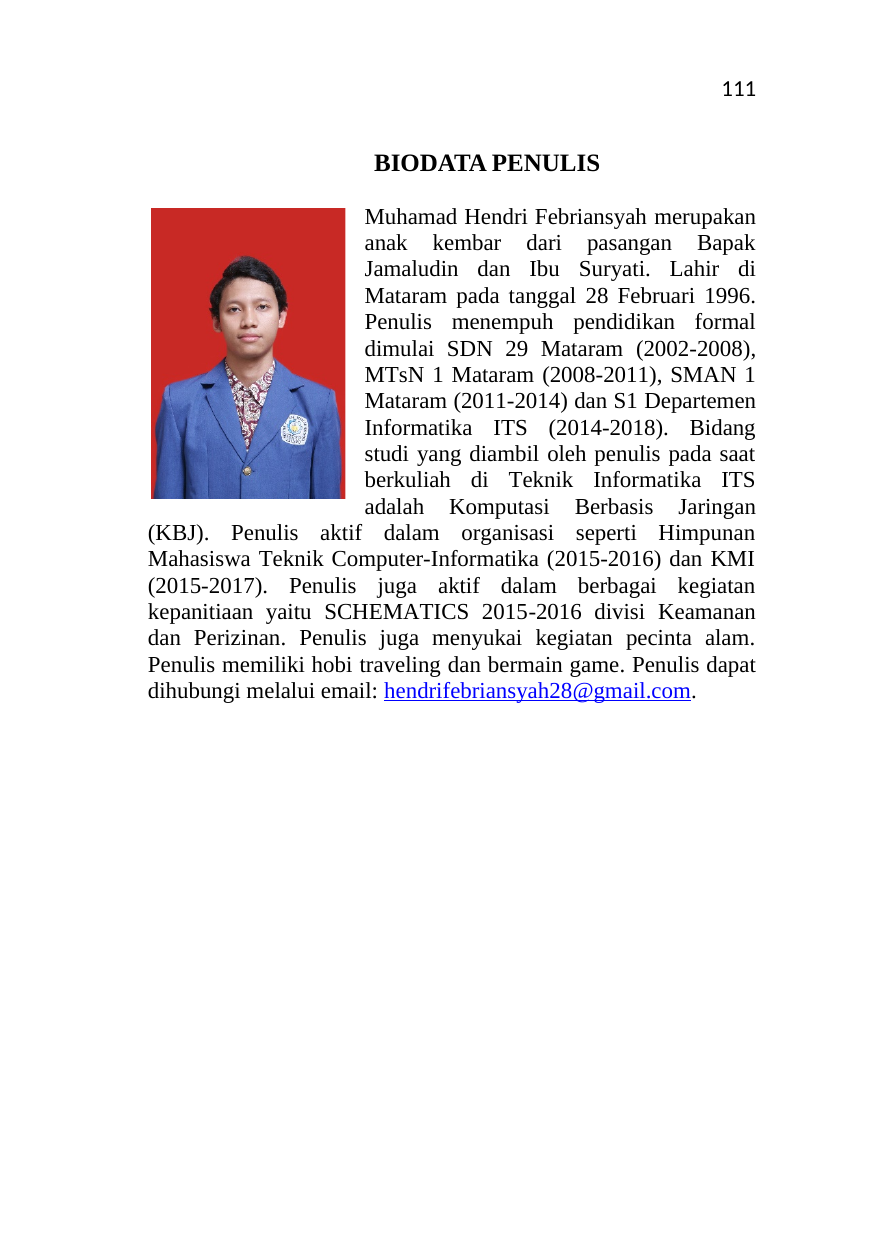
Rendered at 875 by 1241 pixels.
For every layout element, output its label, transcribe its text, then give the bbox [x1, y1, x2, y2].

text Muhamad Hendri Febriansyah merupakan anak kembar dari pasangan Bapak Jamaludin dan Ibu Suryati. Lahir di Mataram pada tanggal 28 Februari 1996. Penulis menempuh pendidikan formal dimulai SDN 29 Mataram (2002-2008), MTsN 1 Mataram (2008-2011), SMAN 1 Mataram (2011-2014) dan S1 Departemen Informatika ITS (2014-2018). Bidang studi yang diambil oleh penulis pada saat berkuliah di Teknik Informatika ITS adalah Komputasi Berbasis Jaringan (KBJ). Penulis aktif dalam organisasi seperti Himpunan Mahasiswa Teknik Computer-Informatika (2015-2016) dan KMI (2015-2017). Penulis juga aktif dalam berbagai kegiatan kepanitiaan yaitu SCHEMATICS 2015-2016 divisi Keamanan dan Perizinan. Penulis juga menyukai kegiatan pecinta alam. Penulis memiliki hobi traveling dan bermain game. Penulis dapat dihubungi melalui email: hendrifebriansyah28@gmail.com. [148, 203, 756, 703]
subtitle BIODATA PENULIS [148, 148, 756, 176]
picture [151, 208, 346, 499]
